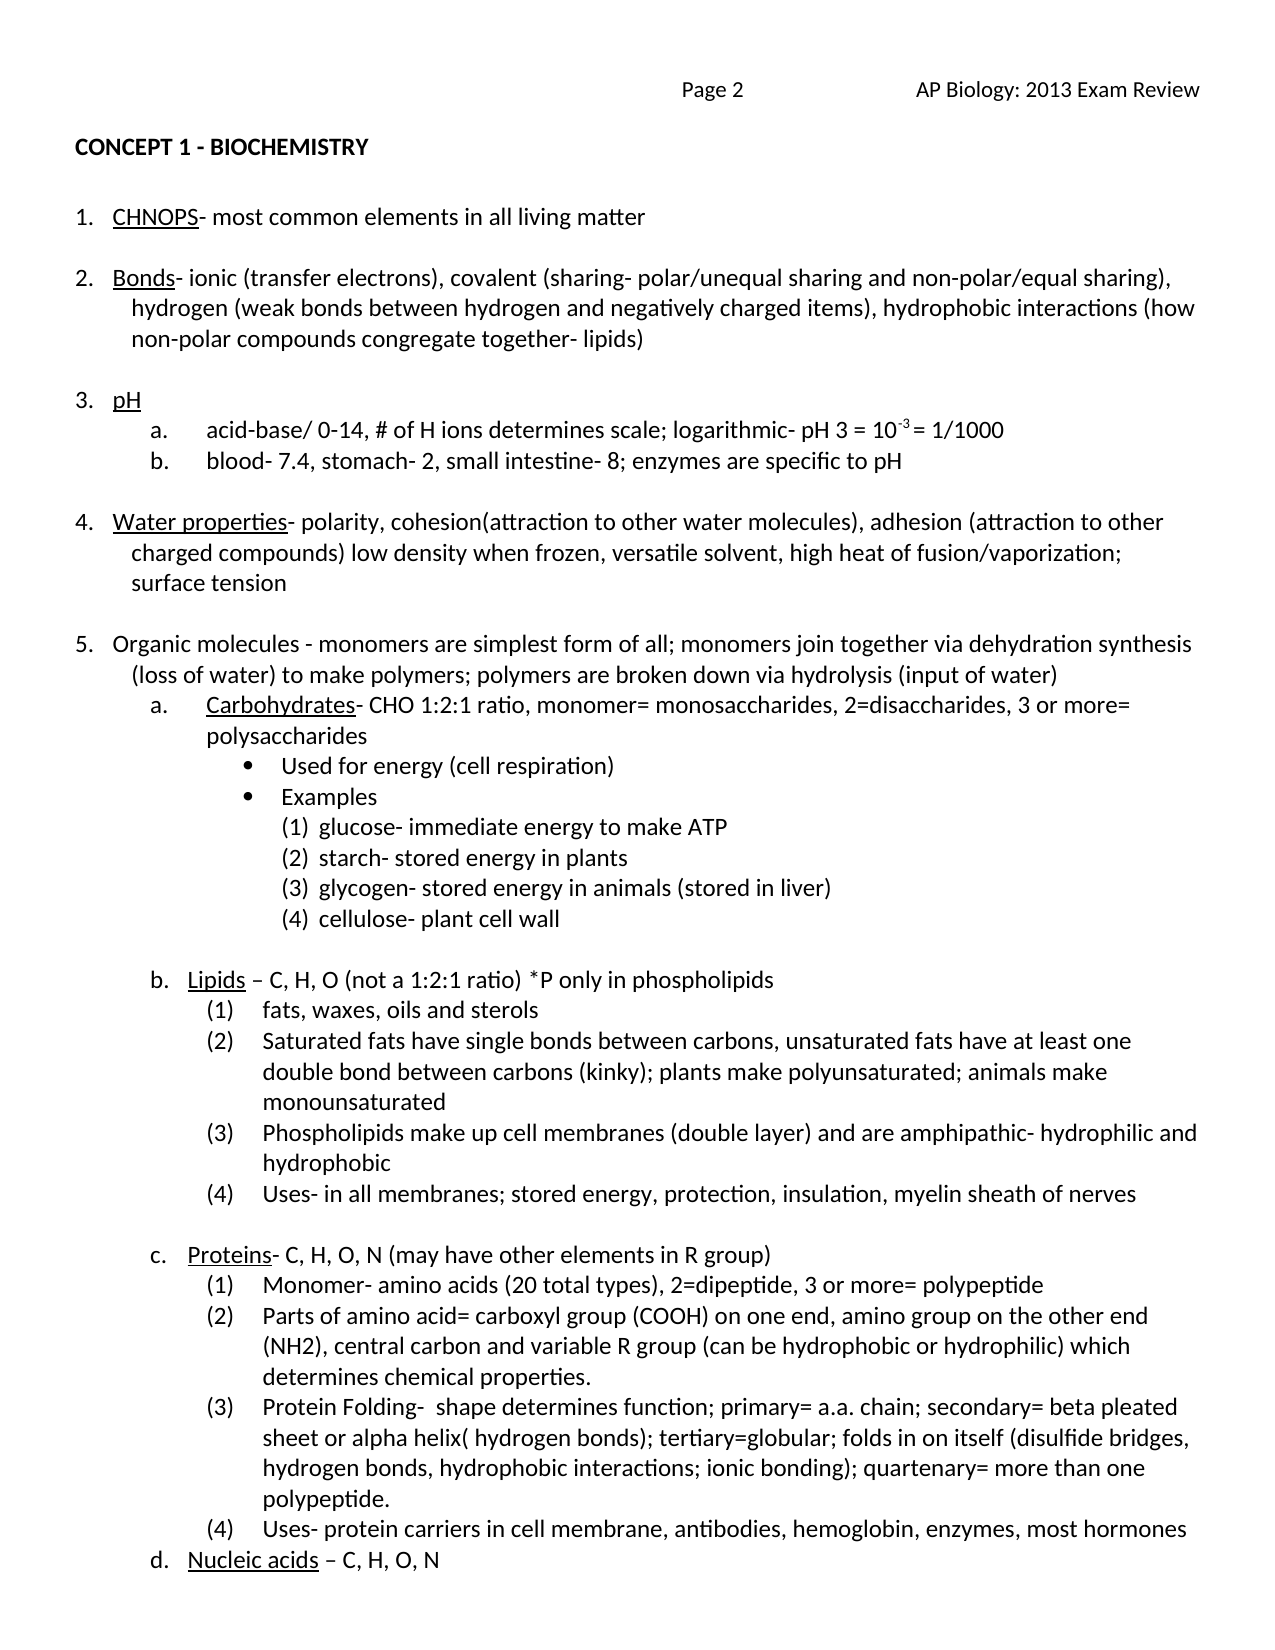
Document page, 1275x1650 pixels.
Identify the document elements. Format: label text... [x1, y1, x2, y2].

list CHNOPS- most common elements in all living matter [75, 201, 1200, 232]
list Nucleic acids – C, H, O, N [150, 1544, 1200, 1574]
list Parts of amino acid= carboxyl group (COOH) on one end, amino group on the other end (NH2), central carbon and variable R group (can be hydrophobic or hydrophilic) which determines chemical properties. [206, 1300, 1200, 1391]
list Organic molecules - monomers are simplest form of all; monomers join together via dehydration synthesis (loss of water) to make polymers; polymers are broken down via hydrolysis (input of water) [75, 628, 1200, 689]
list glycogen- stored energy in animals (stored in liver) [281, 872, 1200, 903]
list Examples [244, 781, 1200, 811]
list Used for energy (cell respiration) [244, 750, 1200, 781]
list starch- stored energy in plants [281, 842, 1200, 872]
list Water properties- polarity, cohesion(attraction to other water molecules), adhesion (attraction to other charged compounds) low density when frozen, versatile solvent, high heat of fusion/vaporization; surface tension [75, 506, 1200, 598]
list Protein Folding- shape determines function; primary= a.a. chain; secondary= beta pleated sheet or alpha helix( hydrogen bonds); tertiary=globular; folds in on itself (disulfide bridges, hydrogen bonds, hydrophobic interactions; ionic bonding); quartenary= more than one polypeptide. [206, 1391, 1200, 1513]
list cellulose- plant cell wall [281, 903, 1200, 933]
list Uses- in all membranes; stored energy, protection, insulation, myelin sheath of nerves [206, 1178, 1200, 1208]
list Phospholipids make up cell membranes (double layer) and are amphipathic- hydrophilic and hydrophobic [206, 1117, 1200, 1178]
list Saturated fats have single bonds between carbons, unsaturated fats have at least one double bond between carbons (kinky); plants make polyunsaturated; animals make monounsaturated [206, 1025, 1200, 1117]
list blood- 7.4, stomach- 2, small intestine- 8; enzymes are specific to pH [150, 445, 1200, 476]
text CONCEPT 1 - BIOCHEMISTRY [75, 131, 1200, 162]
list pH [75, 384, 1200, 415]
list Uses- protein carriers in cell membrane, antibodies, hemoglobin, enzymes, most hormones [206, 1513, 1200, 1544]
list Monomer- amino acids (20 total types), 2=dipeptide, 3 or more= polypeptide [206, 1269, 1200, 1300]
list fats, waxes, oils and sterols [206, 994, 1200, 1025]
list Lipids – C, H, O (not a 1:2:1 ratio) *P only in phospholipids [150, 964, 1200, 994]
list Bonds- ionic (transfer electrons), covalent (sharing- polar/unequal sharing and non-polar/equal sharing), hydrogen (weak bonds between hydrogen and negatively charged items), hydrophobic interactions (how non-polar compounds congregate together- lipids) [75, 262, 1200, 354]
list glucose- immediate energy to make ATP [281, 811, 1200, 842]
list Carbohydrates- CHO 1:2:1 ratio, monomer= monosaccharides, 2=disaccharides, 3 or more= polysaccharides [150, 689, 1200, 750]
list Proteins- C, H, O, N (may have other elements in R group) [150, 1239, 1200, 1269]
list acid-base/ 0-14, # of H ions determines scale; logarithmic- pH 3 = 10-3 = 1/1000 [150, 415, 1200, 445]
